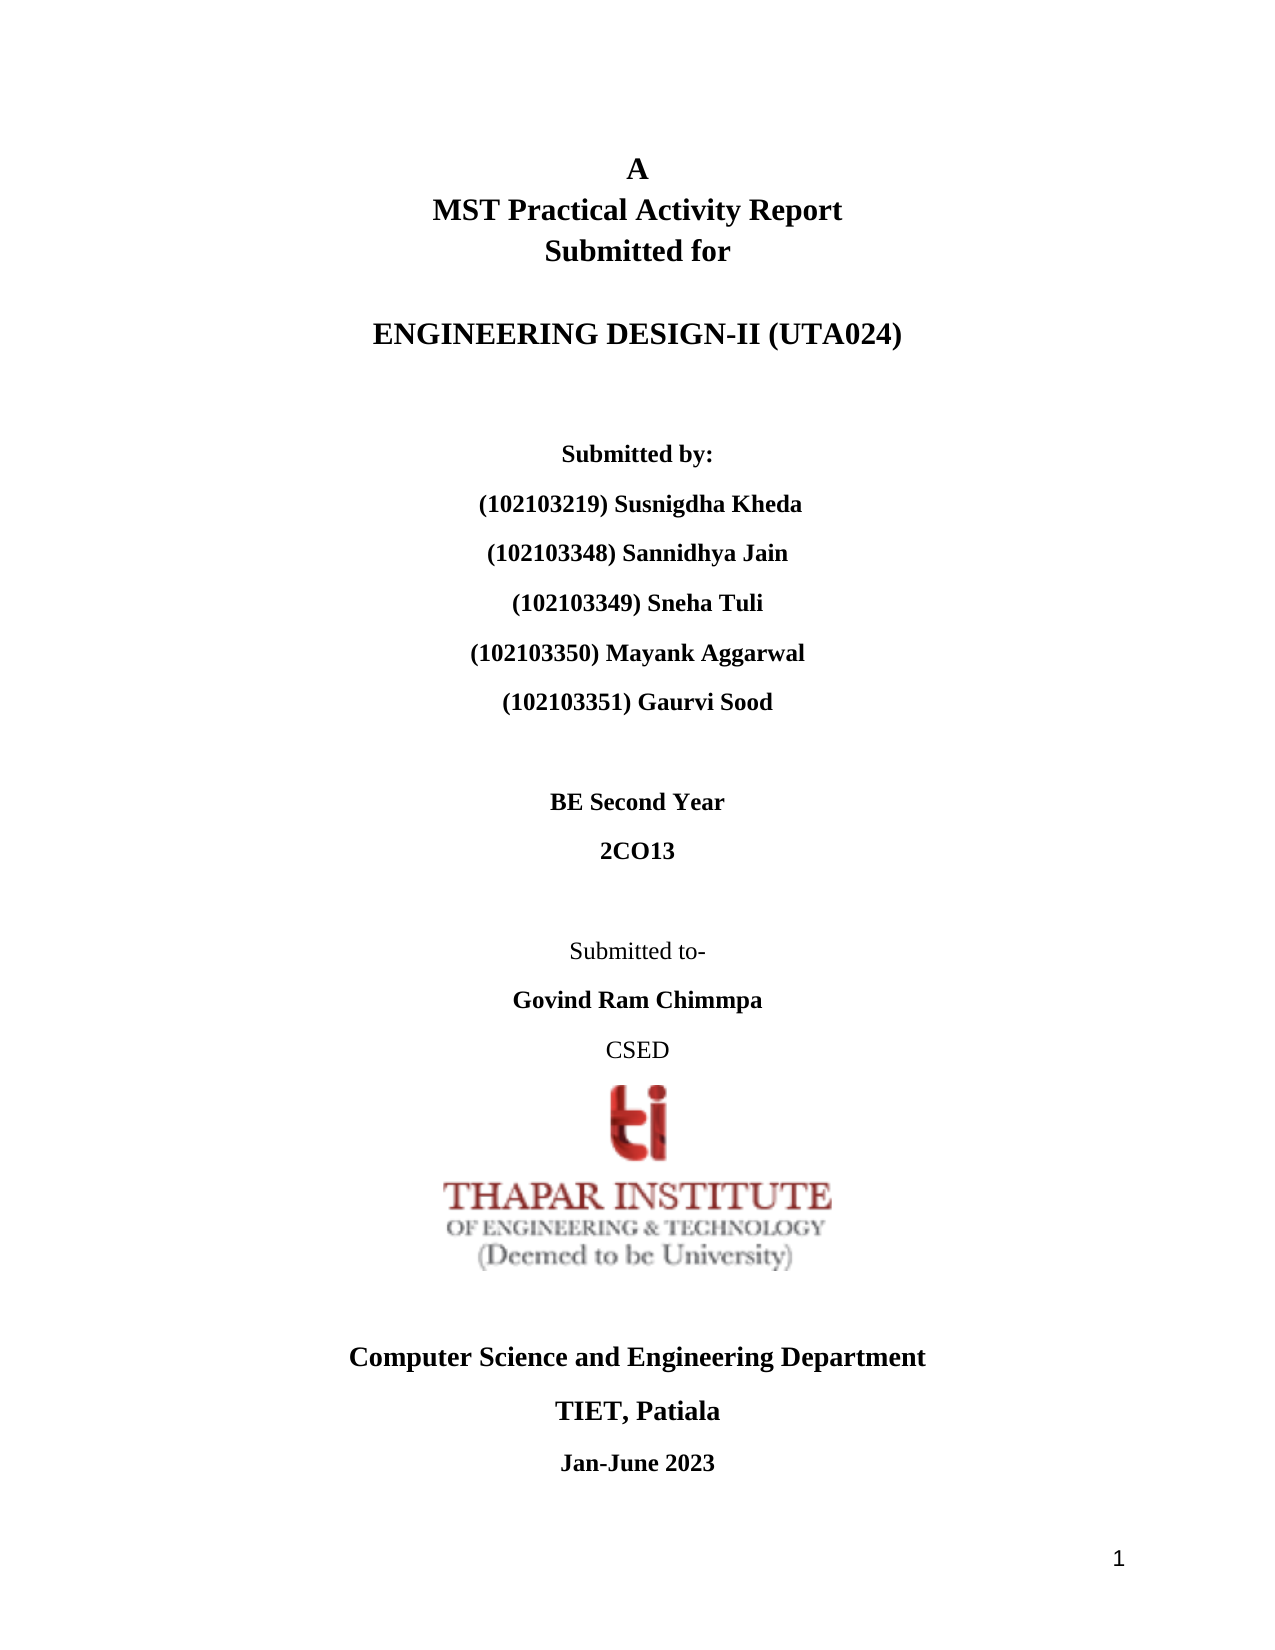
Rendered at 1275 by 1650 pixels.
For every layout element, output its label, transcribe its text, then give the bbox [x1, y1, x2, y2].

text Jan-June 2023 [150, 1448, 1125, 1477]
text Govind Ram Chimmpa [150, 986, 1125, 1014]
text A [150, 150, 1125, 186]
text CSED [150, 1035, 1125, 1064]
text MST Practical Activity Report [150, 191, 1125, 227]
text (102103219) Susnigdha Kheda [150, 489, 1125, 517]
text BE Second Year [150, 787, 1125, 816]
text Submitted for [150, 232, 1125, 268]
text ENGINEERING DESIGN-II (UTA024) [150, 315, 1125, 351]
text (102103348) Sannidhya Jain [150, 538, 1125, 567]
text 2CO13 [150, 836, 1125, 865]
text Submitted by: [150, 439, 1125, 468]
text (102103349) Sneha Tuli [150, 588, 1125, 617]
text Computer Science and Engineering Department [150, 1340, 1125, 1373]
text Submitted to- [150, 936, 1125, 964]
picture [443, 1085, 832, 1271]
text (102103351) Gaurvi Sood [150, 687, 1125, 716]
text (102103350) Mayank Aggarwal [150, 638, 1125, 666]
text TIET, Patiala [150, 1394, 1125, 1427]
